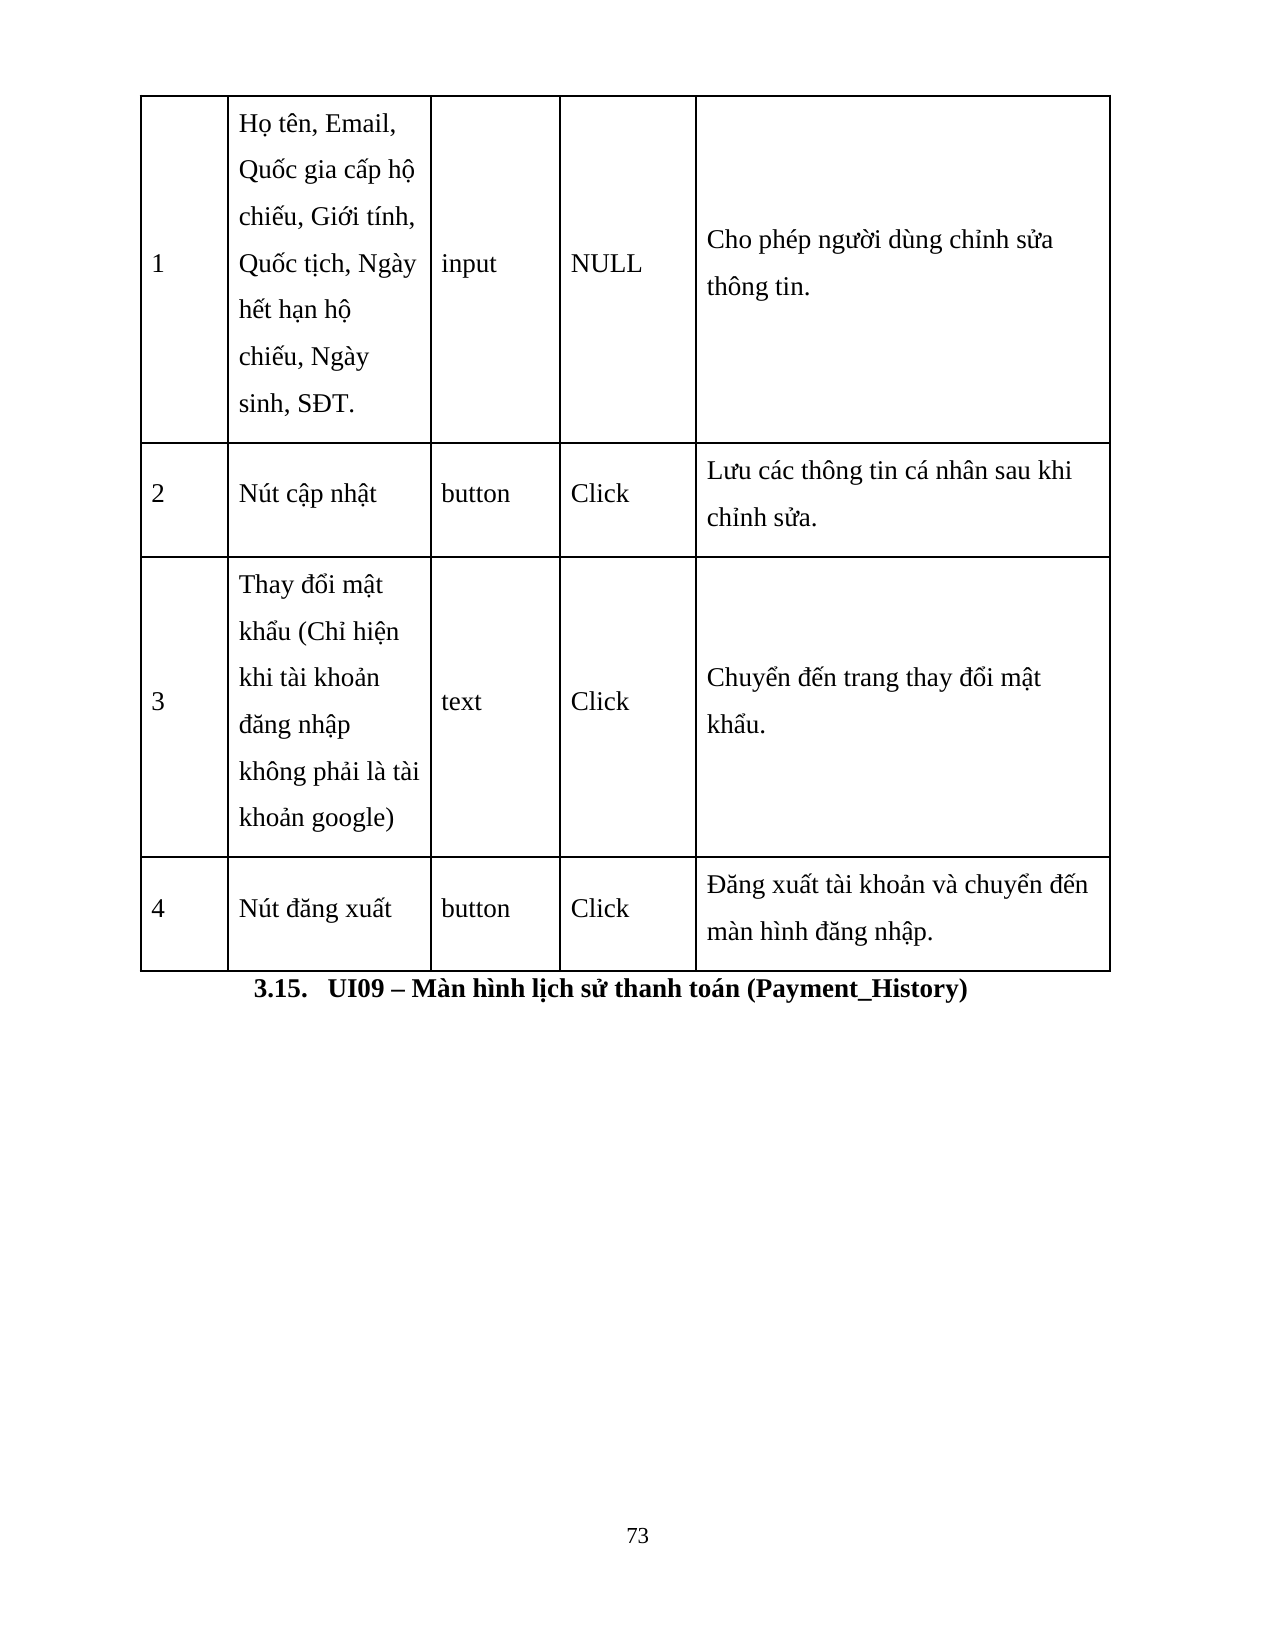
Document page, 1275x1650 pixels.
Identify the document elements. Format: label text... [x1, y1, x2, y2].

table_cell Click [561, 558, 695, 856]
table_cell Nút đăng xuất [229, 858, 430, 970]
table_cell Cho phép người dùng chỉnh sửa thông tin. [697, 97, 1109, 442]
table_cell Click [561, 444, 695, 556]
table_cell Chuyển đến trang thay đổi mật khẩu. [697, 558, 1109, 856]
table_cell Lưu các thông tin cá nhân sau khi chỉnh sửa. [697, 444, 1109, 556]
table_cell 3 [142, 558, 227, 856]
table_cell Đăng xuất tài khoản và chuyển đến màn hình đăng nhập. [697, 858, 1109, 970]
table_cell Click [561, 858, 695, 970]
table_cell Thay đổi mật khẩu (Chỉ hiện khi tài khoản đăng nhập không phải là tài khoản google) [229, 558, 430, 856]
list UI09 – Màn hình lịch sử thanh toán (Payment_History) [253, 972, 1125, 1003]
table_cell 4 [142, 858, 227, 970]
table_cell button [432, 858, 559, 970]
table_cell 2 [142, 444, 227, 556]
table_cell text [432, 558, 559, 856]
table_cell NULL [561, 97, 695, 442]
table_cell Nút cập nhật [229, 444, 430, 556]
table_cell button [432, 444, 559, 556]
table_cell input [432, 97, 559, 442]
table_cell Họ tên, Email, Quốc gia cấp hộ chiếu, Giới tính, Quốc tịch, Ngày hết hạn hộ chiếu, Ngày sinh, SĐT. [229, 97, 430, 442]
table_cell 1 [142, 97, 227, 442]
